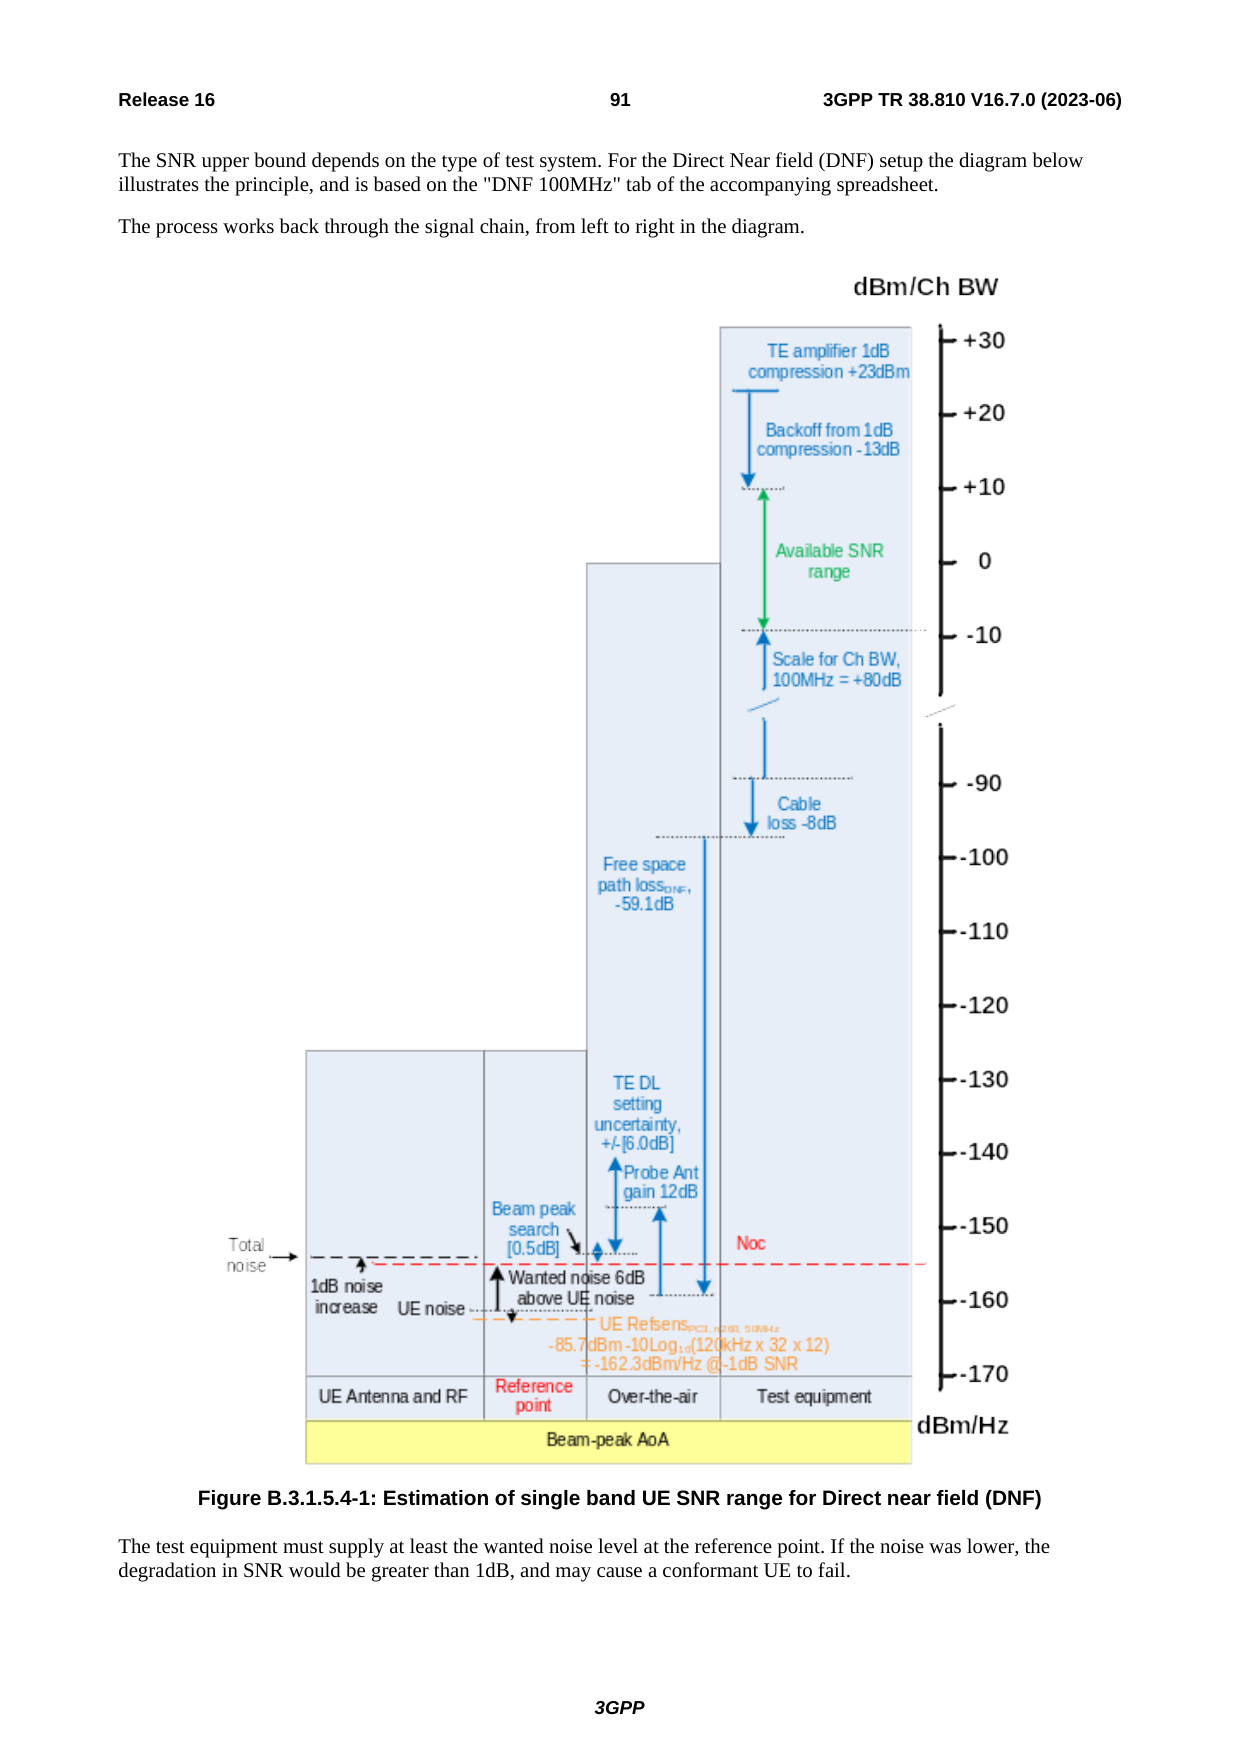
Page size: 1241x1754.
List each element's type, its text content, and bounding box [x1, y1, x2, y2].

text The SNR upper bound depends on the type of test system. For the Direct Near field (DNF) setup the diagram below illustrates the principle, and is based on the "DNF 100MHz" tab of the accompanying spreadsheet. [118, 147, 1122, 196]
text Figure B.3.1.5.4-1: Estimation of single band UE SNR range for Direct near field (DNF) [118, 1485, 1122, 1509]
text The process works back through the signal chain, from left to right in the diagram. [118, 214, 1122, 238]
text The test equipment must supply at least the wanted noise level at the reference point. If the noise was lower, the degradation in SNR would be greater than 1dB, and may cause a conformant UE to fail. [118, 1534, 1122, 1582]
